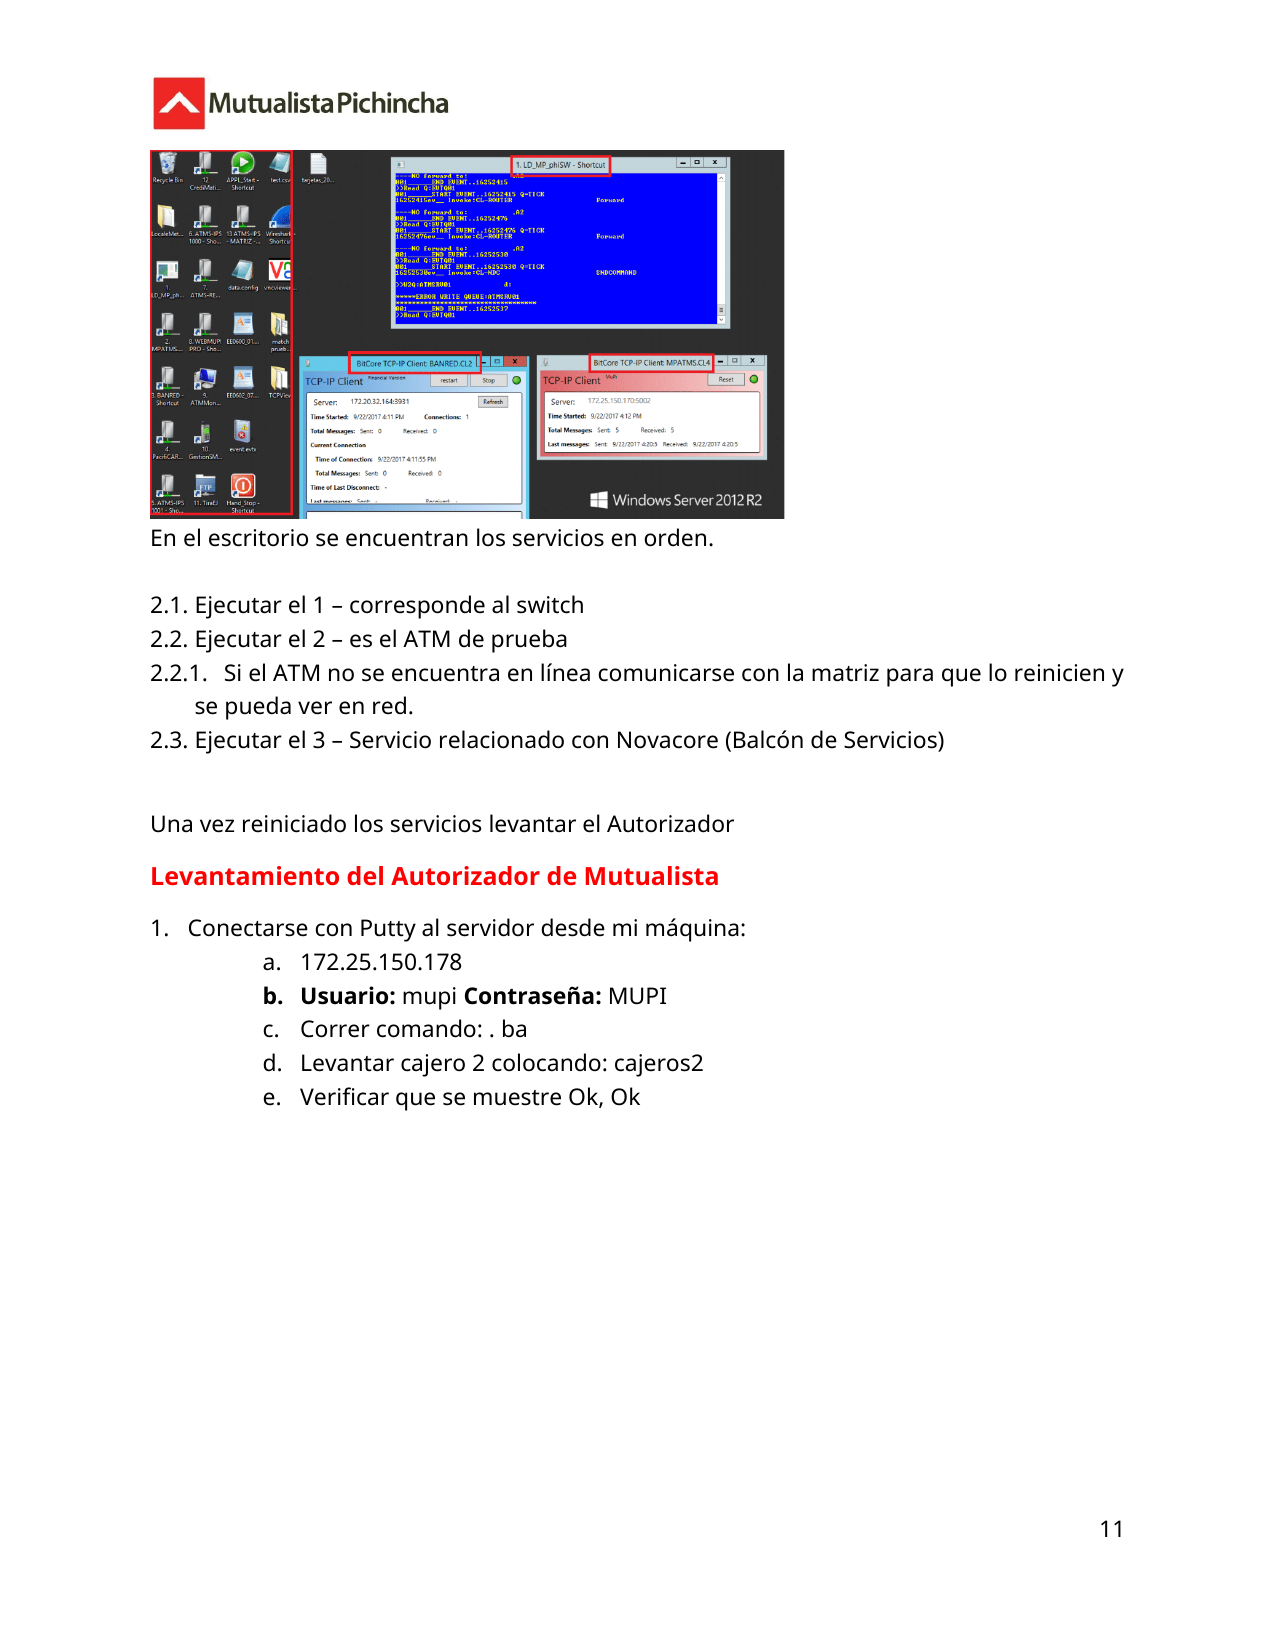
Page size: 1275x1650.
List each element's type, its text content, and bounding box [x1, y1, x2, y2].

picture [150, 75, 453, 132]
list Correr comando: . ba [262, 1013, 1125, 1044]
list 172.25.150.178 [262, 946, 1125, 977]
list Levantar cajero 2 colocando: cajeros2 [262, 1047, 1125, 1078]
list Si el ATM no se encuentra en línea comunicarse con la matriz para que lo reinicien y se pueda ver en red. [150, 657, 1125, 722]
list Conectarse con Putty al servidor desde mi máquina: [150, 912, 1125, 943]
list En el escritorio se encuentran los servicios en orden. [150, 522, 1125, 553]
list Ejecutar el 2 – es el ATM de prueba [150, 623, 1125, 654]
list Ejecutar el 3 – Servicio relacionado con Novacore (Balcón de Servicios) [150, 724, 1125, 755]
picture [150, 150, 785, 519]
list Ejecutar el 1 – corresponde al switch [150, 589, 1125, 620]
list Verificar que se muestre Ok, Ok [262, 1081, 1125, 1112]
list Usuario: mupi Contraseña: MUPI [262, 979, 1125, 1011]
text Una vez reiniciado los servicios levantar el Autorizador [150, 808, 1125, 839]
text Levantamiento del Autorizador de Mutualista [150, 859, 1125, 893]
